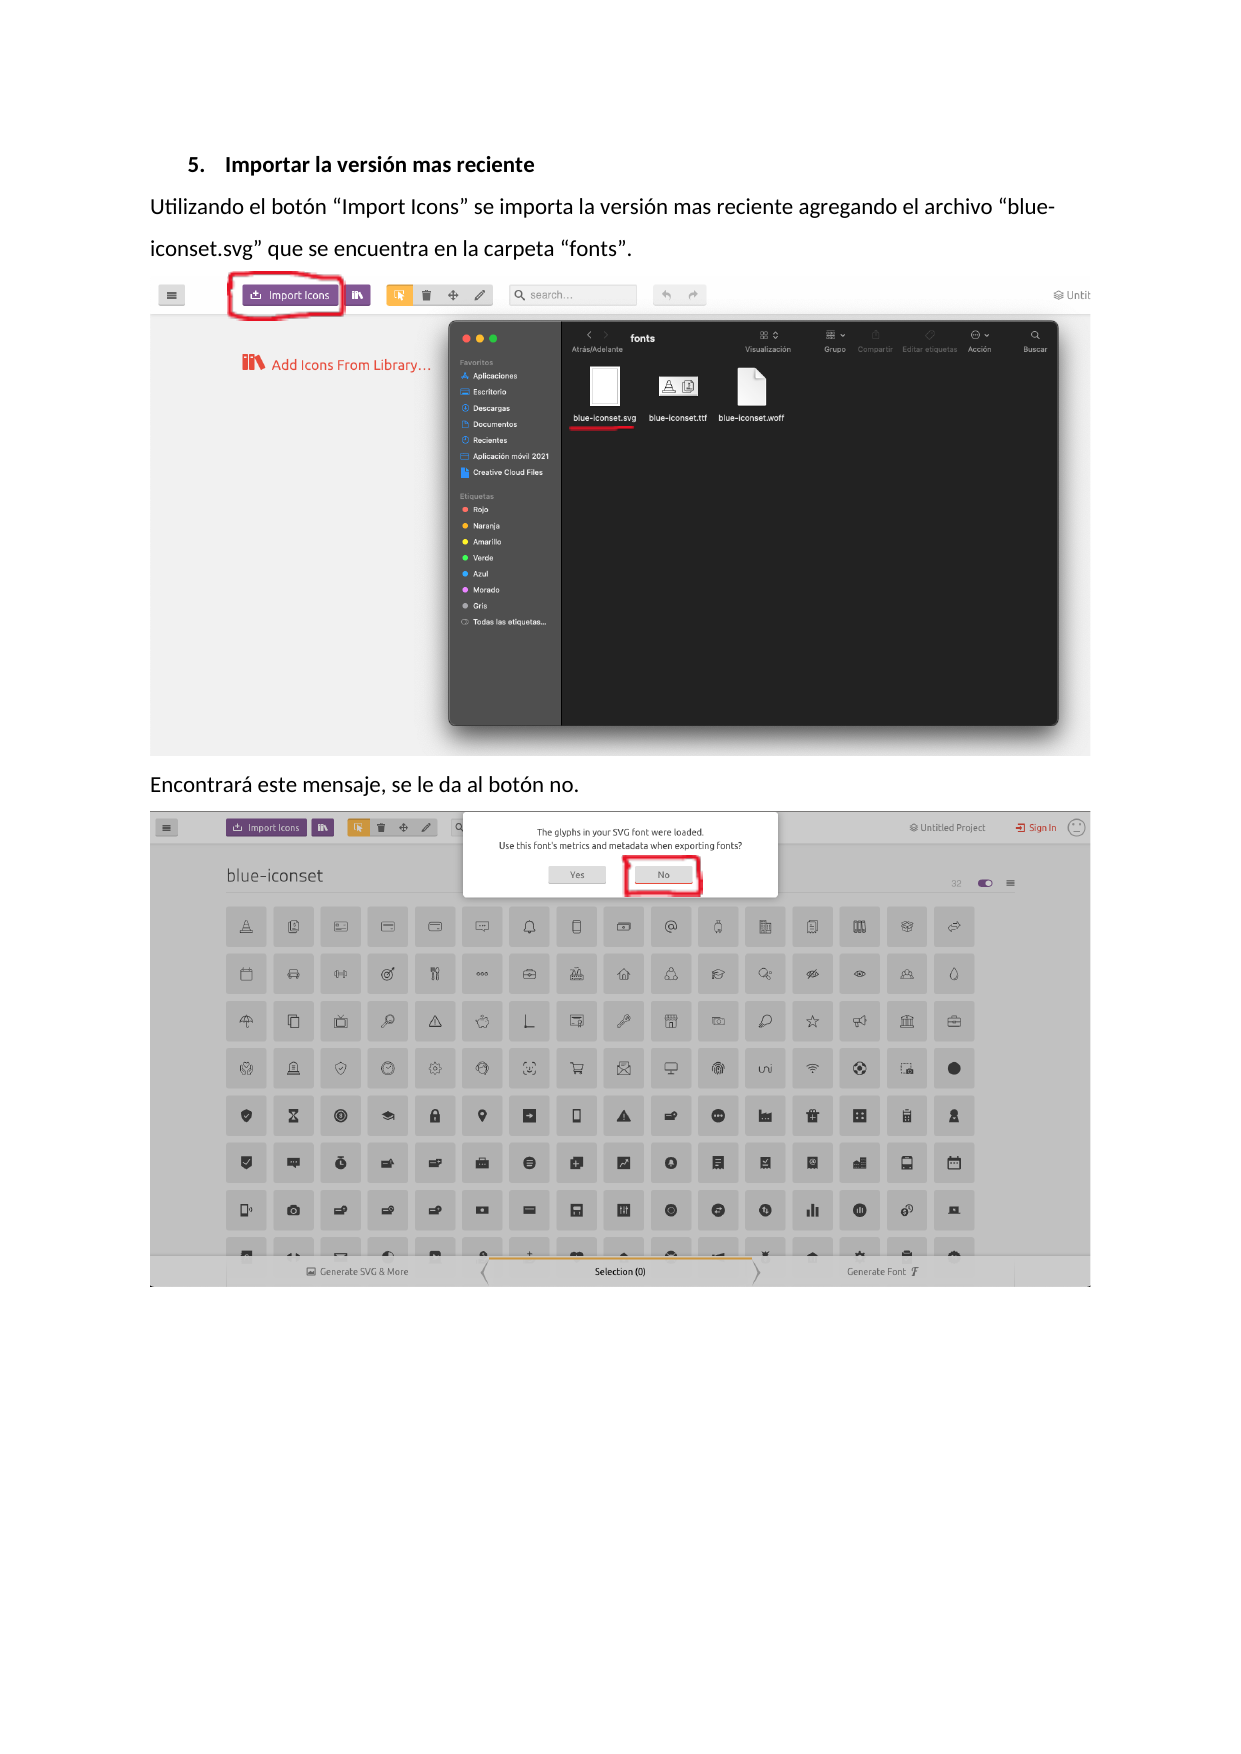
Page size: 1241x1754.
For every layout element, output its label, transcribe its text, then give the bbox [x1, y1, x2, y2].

text Encontrará este mensaje, se le da al botón no. [150, 770, 1090, 798]
list Importar la versión mas reciente [187, 150, 1090, 178]
picture [150, 811, 1091, 1287]
text Utilizando el botón “Import Icons” se importa la versión mas reciente agregando el archivo “blue-iconset.svg” que se encuentra en la carpeta “fonts”. [150, 192, 1090, 276]
picture [150, 271, 1091, 756]
